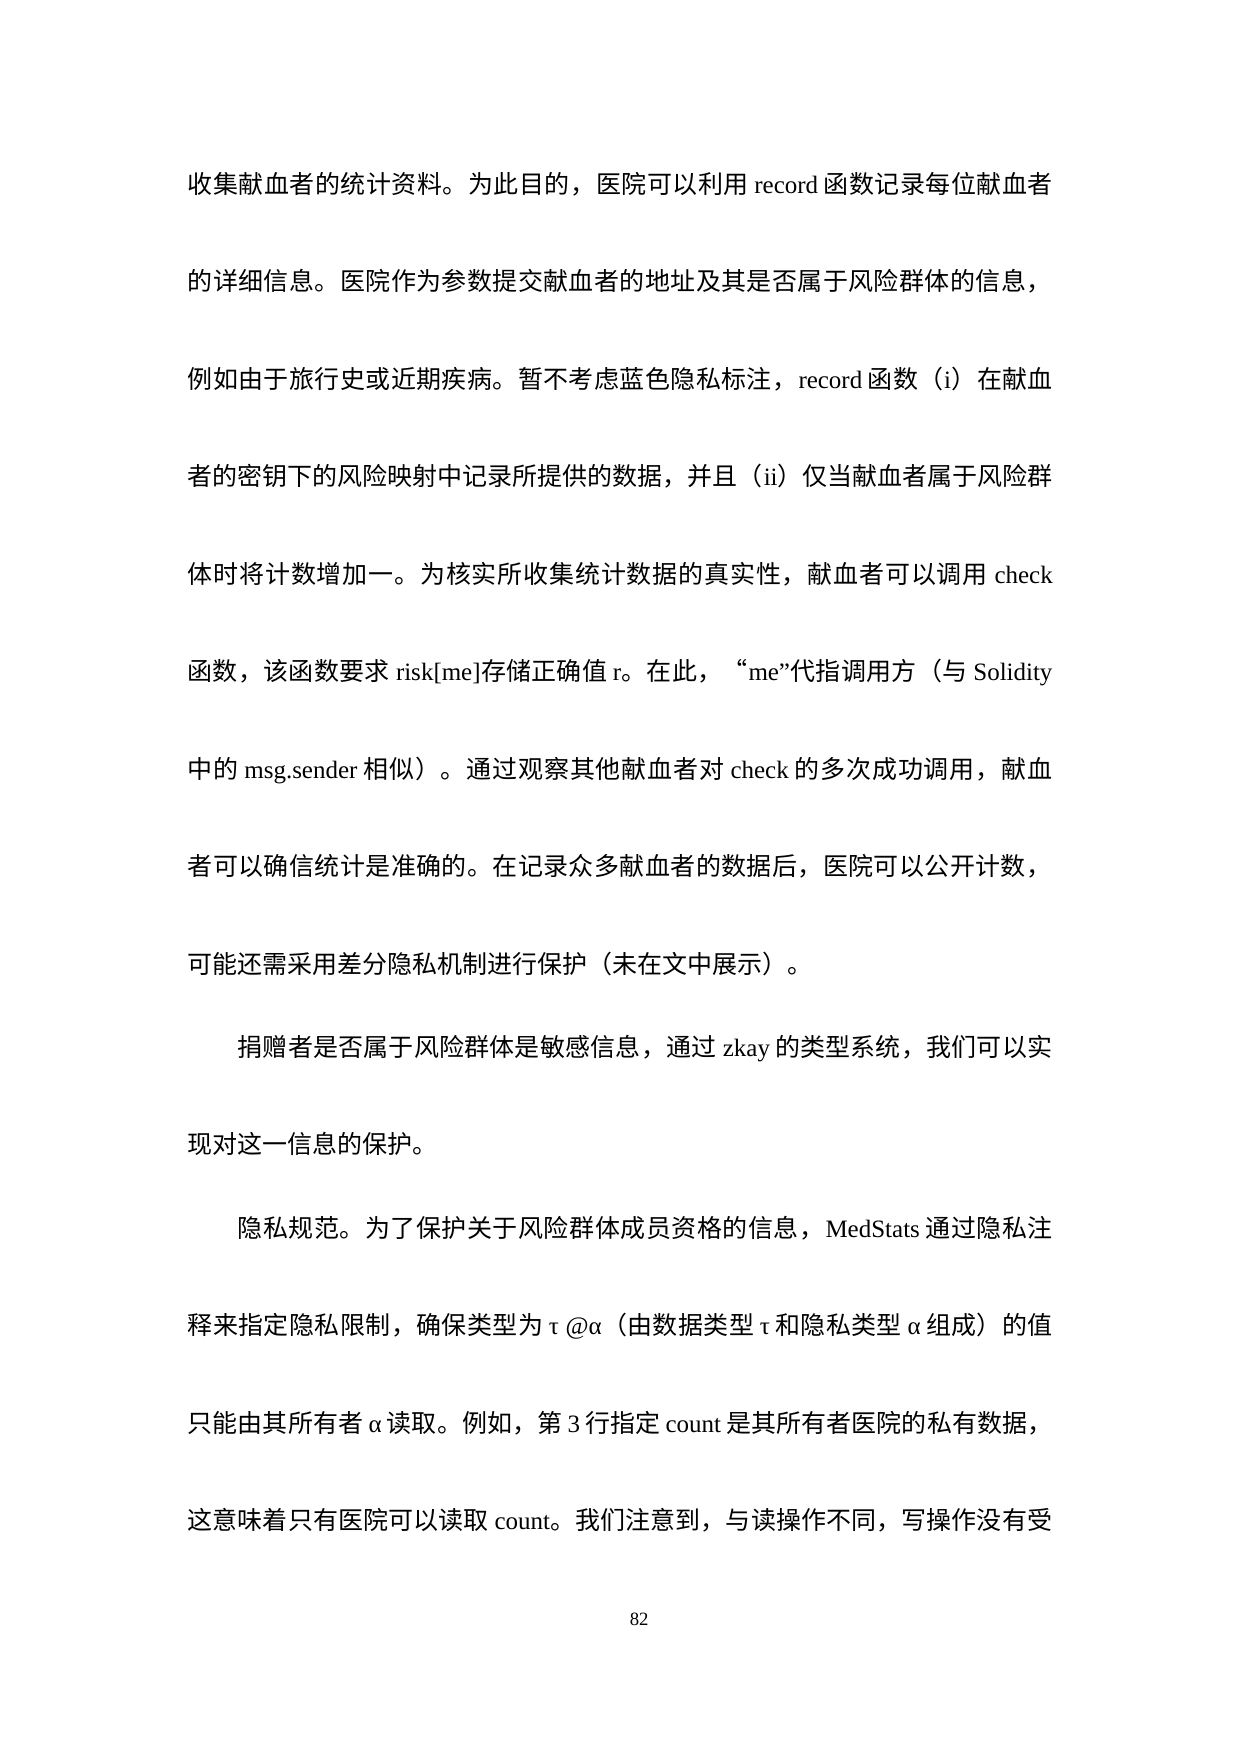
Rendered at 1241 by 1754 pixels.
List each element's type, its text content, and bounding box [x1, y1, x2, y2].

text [187, 1194, 1053, 1551]
text 捐赠者是否属于风险群体是敏感信息，通过zkay的类型系统，我们可以实现对这一信息的保护。 [187, 1013, 1053, 1176]
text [187, 150, 1053, 995]
